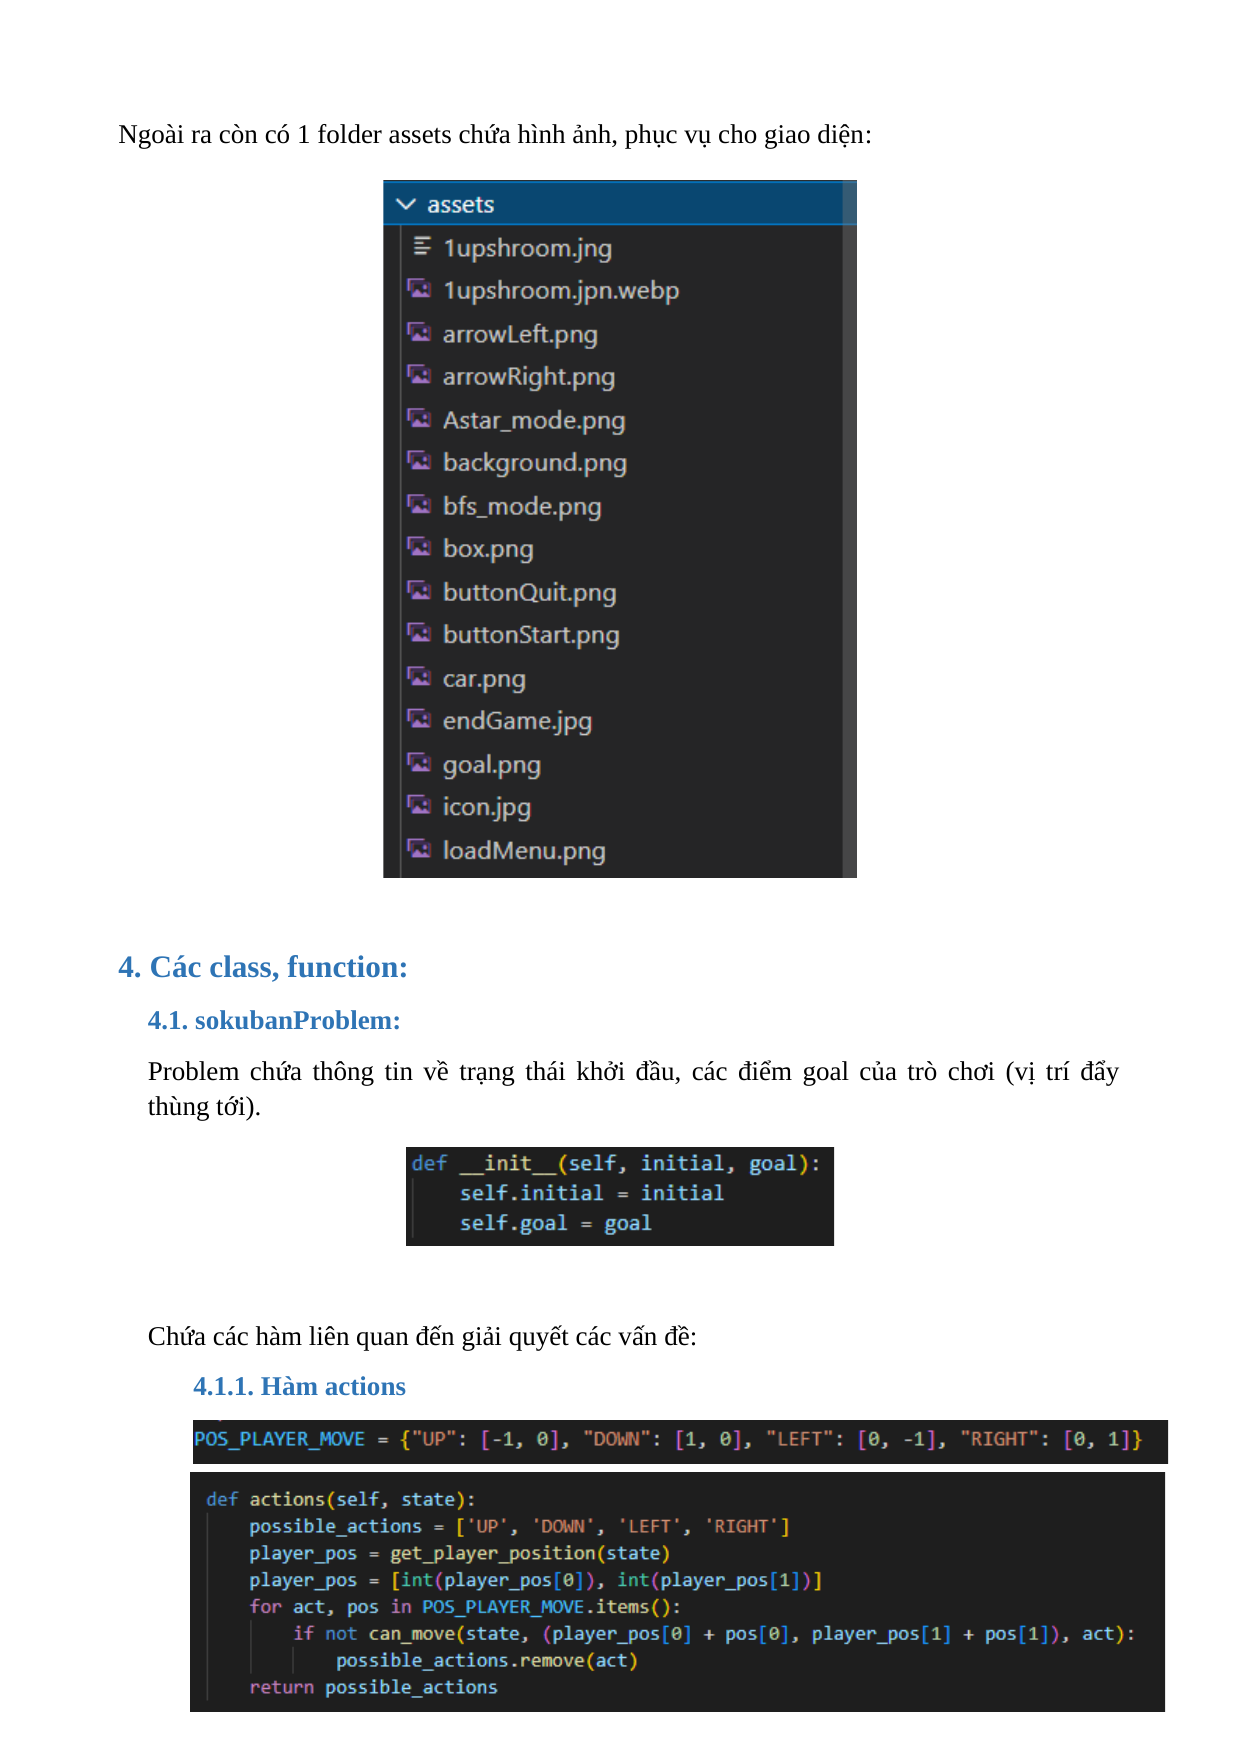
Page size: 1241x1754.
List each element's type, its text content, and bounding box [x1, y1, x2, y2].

subtitle 4. Các class, function: [118, 948, 1122, 984]
subtitle 4.1.1. Hàm actions [148, 1370, 1122, 1402]
text Chứa các hàm liên quan đến giải quyết các vấn đề: [148, 1320, 1122, 1351]
picture [193, 1420, 1169, 1464]
text Ngoài ra còn có 1 folder assets chứa hình ảnh, phục vụ cho giao diện: [118, 118, 1122, 149]
picture [190, 1472, 1166, 1712]
text Problem chứa thông tin về trạng thái khởi đầu, các điểm goal của trò chơi (vị trí đẩy thùng tới). [148, 1054, 1122, 1121]
subtitle 4.1. sokubanProblem: [148, 1004, 1122, 1035]
picture [383, 180, 857, 878]
picture [406, 1147, 835, 1246]
